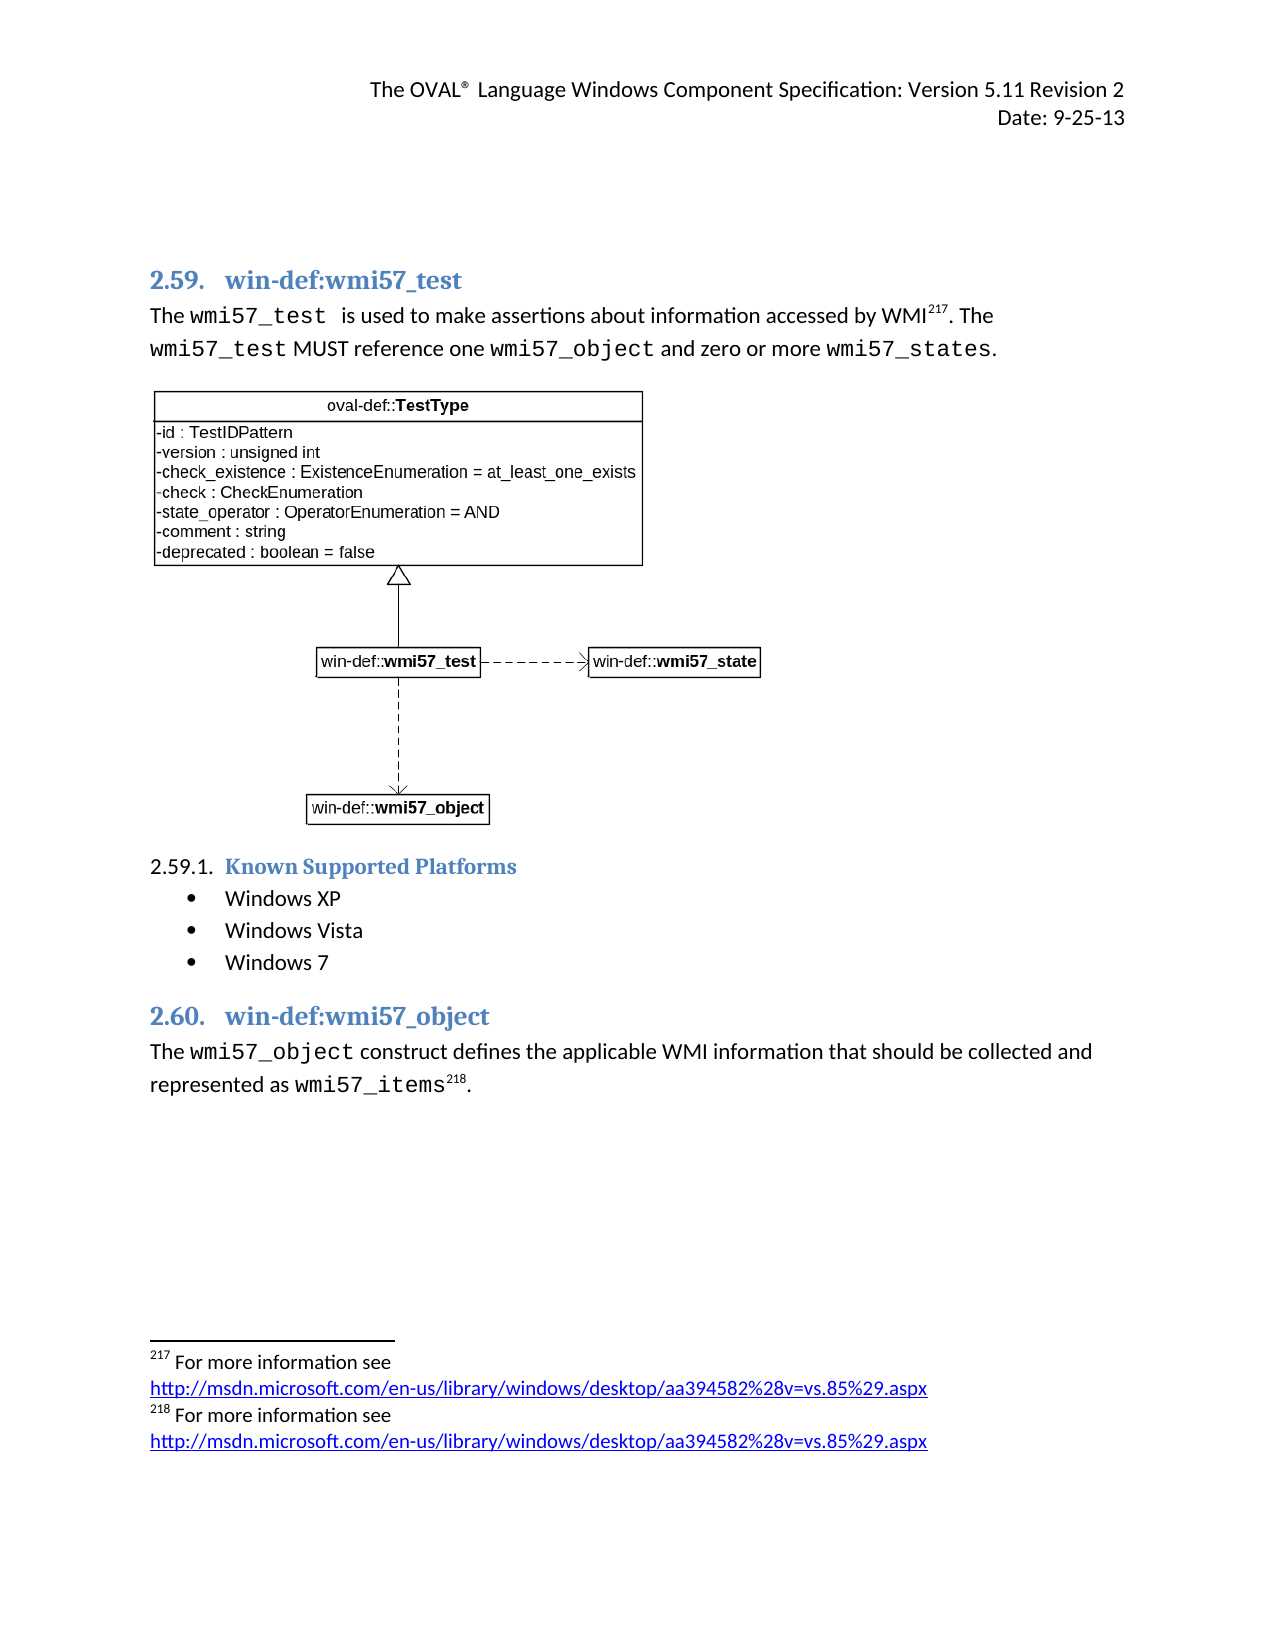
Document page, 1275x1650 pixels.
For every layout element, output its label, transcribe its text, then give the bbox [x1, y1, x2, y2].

list Windows XP [187, 884, 1125, 912]
subtitle win-def:wmi57_test [150, 265, 1125, 296]
list Windows Vista [187, 916, 1125, 944]
subtitle Known Supported Platforms [150, 852, 1125, 880]
text The wmi57_test is used to make assertions about information accessed by WMI. The wmi57_test MUST reference one wmi57_object and zero or more wmi57_states. [150, 301, 1125, 827]
text The wmi57_object construct defines the applicable WMI information that should be collected and represented as wmi57_items. [150, 1037, 1125, 1099]
subtitle win-def:wmi57_object [150, 1001, 1125, 1032]
list Windows 7 [187, 948, 1125, 976]
